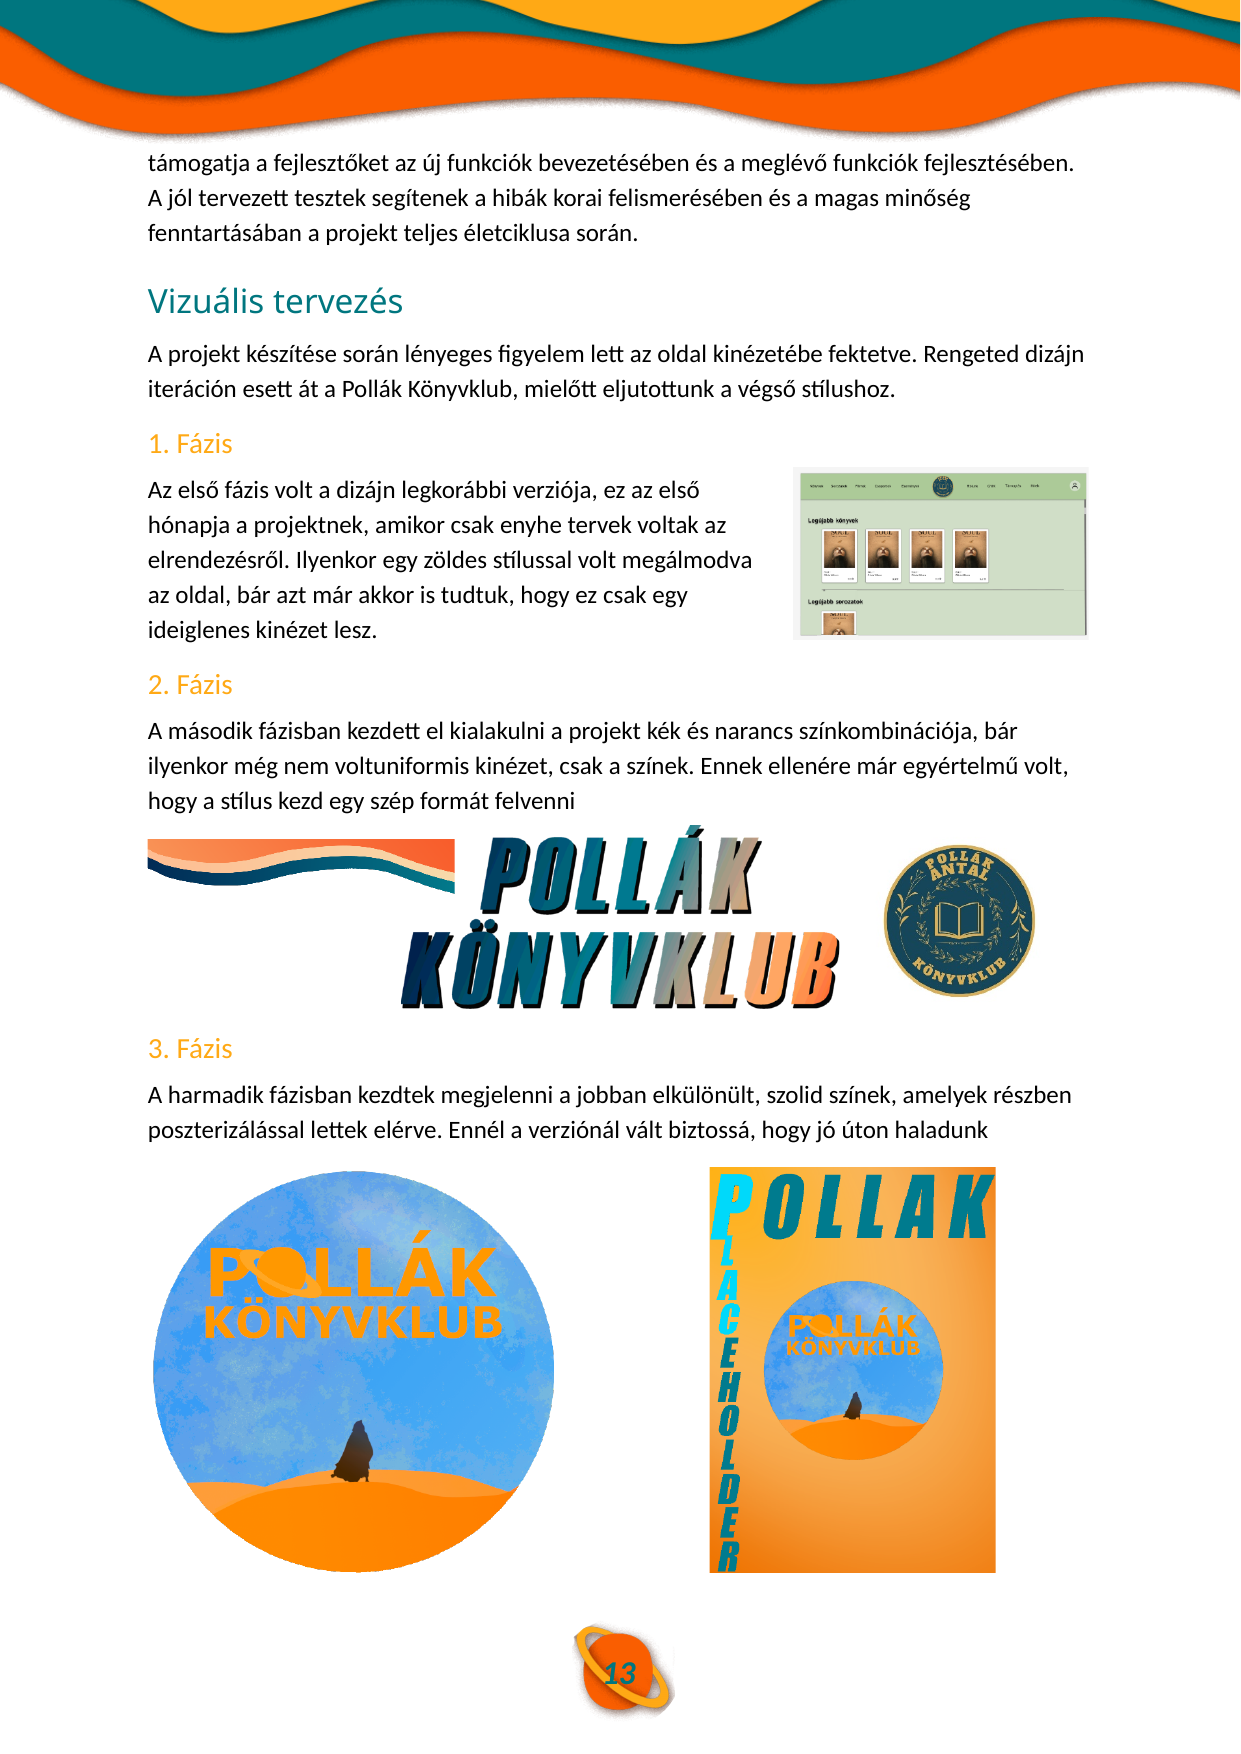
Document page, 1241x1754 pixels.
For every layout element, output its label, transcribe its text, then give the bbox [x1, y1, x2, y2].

text A második fázisban kezdett el kialakulni a projekt kék és narancs színkombinációja, bár ilyenkor még nem voltuniformis kinézet, csak a színek. Ennek ellenére már egyértelmű volt, hogy a stílus kezd egy szép formát felvenni [148, 715, 1093, 816]
picture [559, 1617, 681, 1728]
picture [401, 825, 840, 1009]
text A projekt készítése során lényeges figyelem lett az oldal kinézetébe fektetve. Rengeted dizájn iteráción esett át a Pollák Könyvklub, mielőtt eljutottunk a végső stílushoz. [148, 338, 1093, 404]
picture [708, 1167, 996, 1571]
picture [147, 1166, 559, 1578]
subtitle 2. Fázis [148, 666, 1093, 701]
text A harmadik fázisban kezdtek megjelenni a jobban elkülönült, szolid színek, amelyek részben poszterizálással lettek elérve. Ennél a verziónál vált biztossá, hogy jó úton haladunk [148, 1079, 1093, 1145]
picture [865, 826, 1052, 1015]
picture [791, 467, 1088, 639]
picture [0, 0, 1241, 201]
subtitle 1. Fázis [148, 425, 1093, 460]
subtitle Vizuális tervezés [148, 278, 1093, 323]
